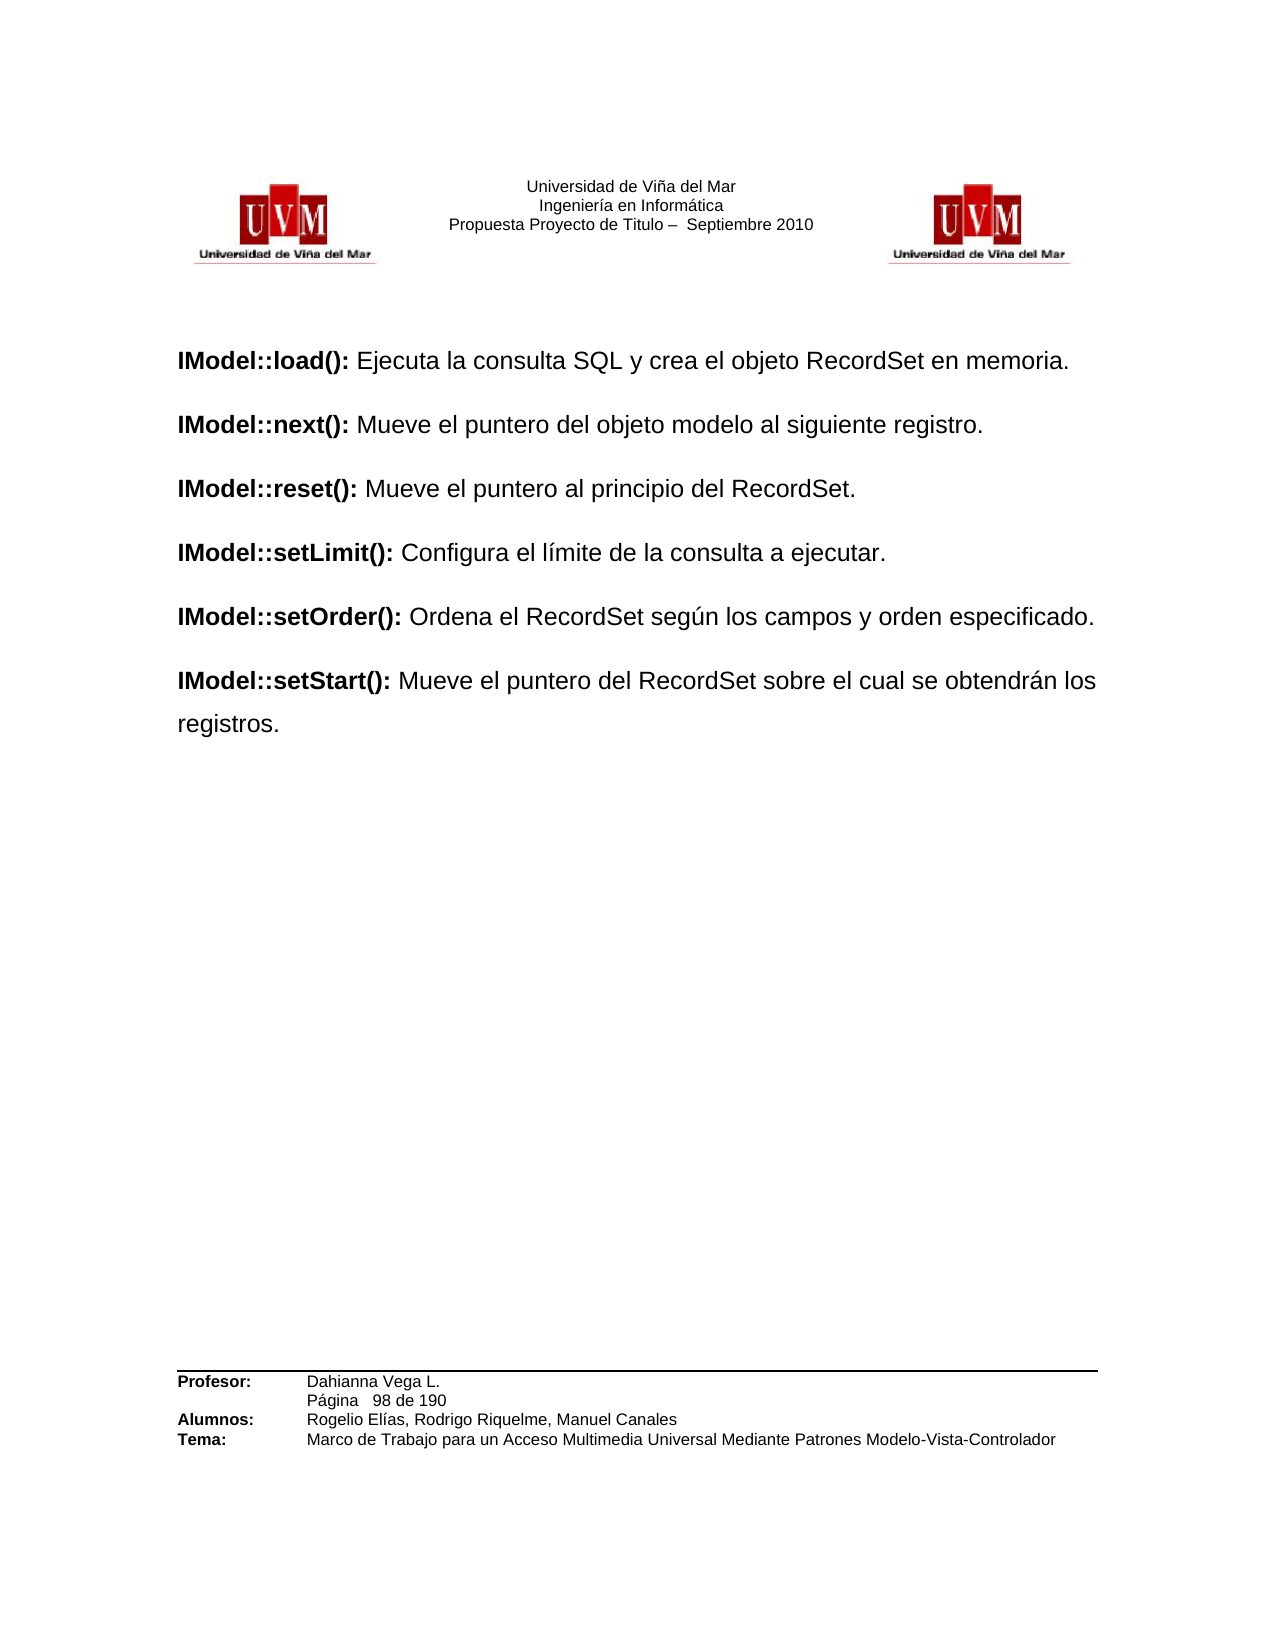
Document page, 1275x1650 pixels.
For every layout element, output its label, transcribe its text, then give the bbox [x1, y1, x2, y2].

text IModel::setOrder(): Ordena el RecordSet según los campos y orden especificado. [177, 602, 1098, 631]
text IModel::setStart(): Mueve el puntero del RecordSet sobre el cual se obtendrán los registros. [177, 666, 1098, 738]
picture [177, 176, 390, 267]
picture [871, 176, 1084, 267]
text IModel::load(): Ejecuta la consulta SQL y crea el objeto RecordSet en memoria. [177, 346, 1098, 375]
text IModel::setLimit(): Configura el límite de la consulta a ejecutar. [177, 538, 1098, 567]
text IModel::next(): Mueve el puntero del objeto modelo al siguiente registro. [177, 410, 1098, 439]
text IModel::reset(): Mueve el puntero al principio del RecordSet. [177, 474, 1098, 503]
